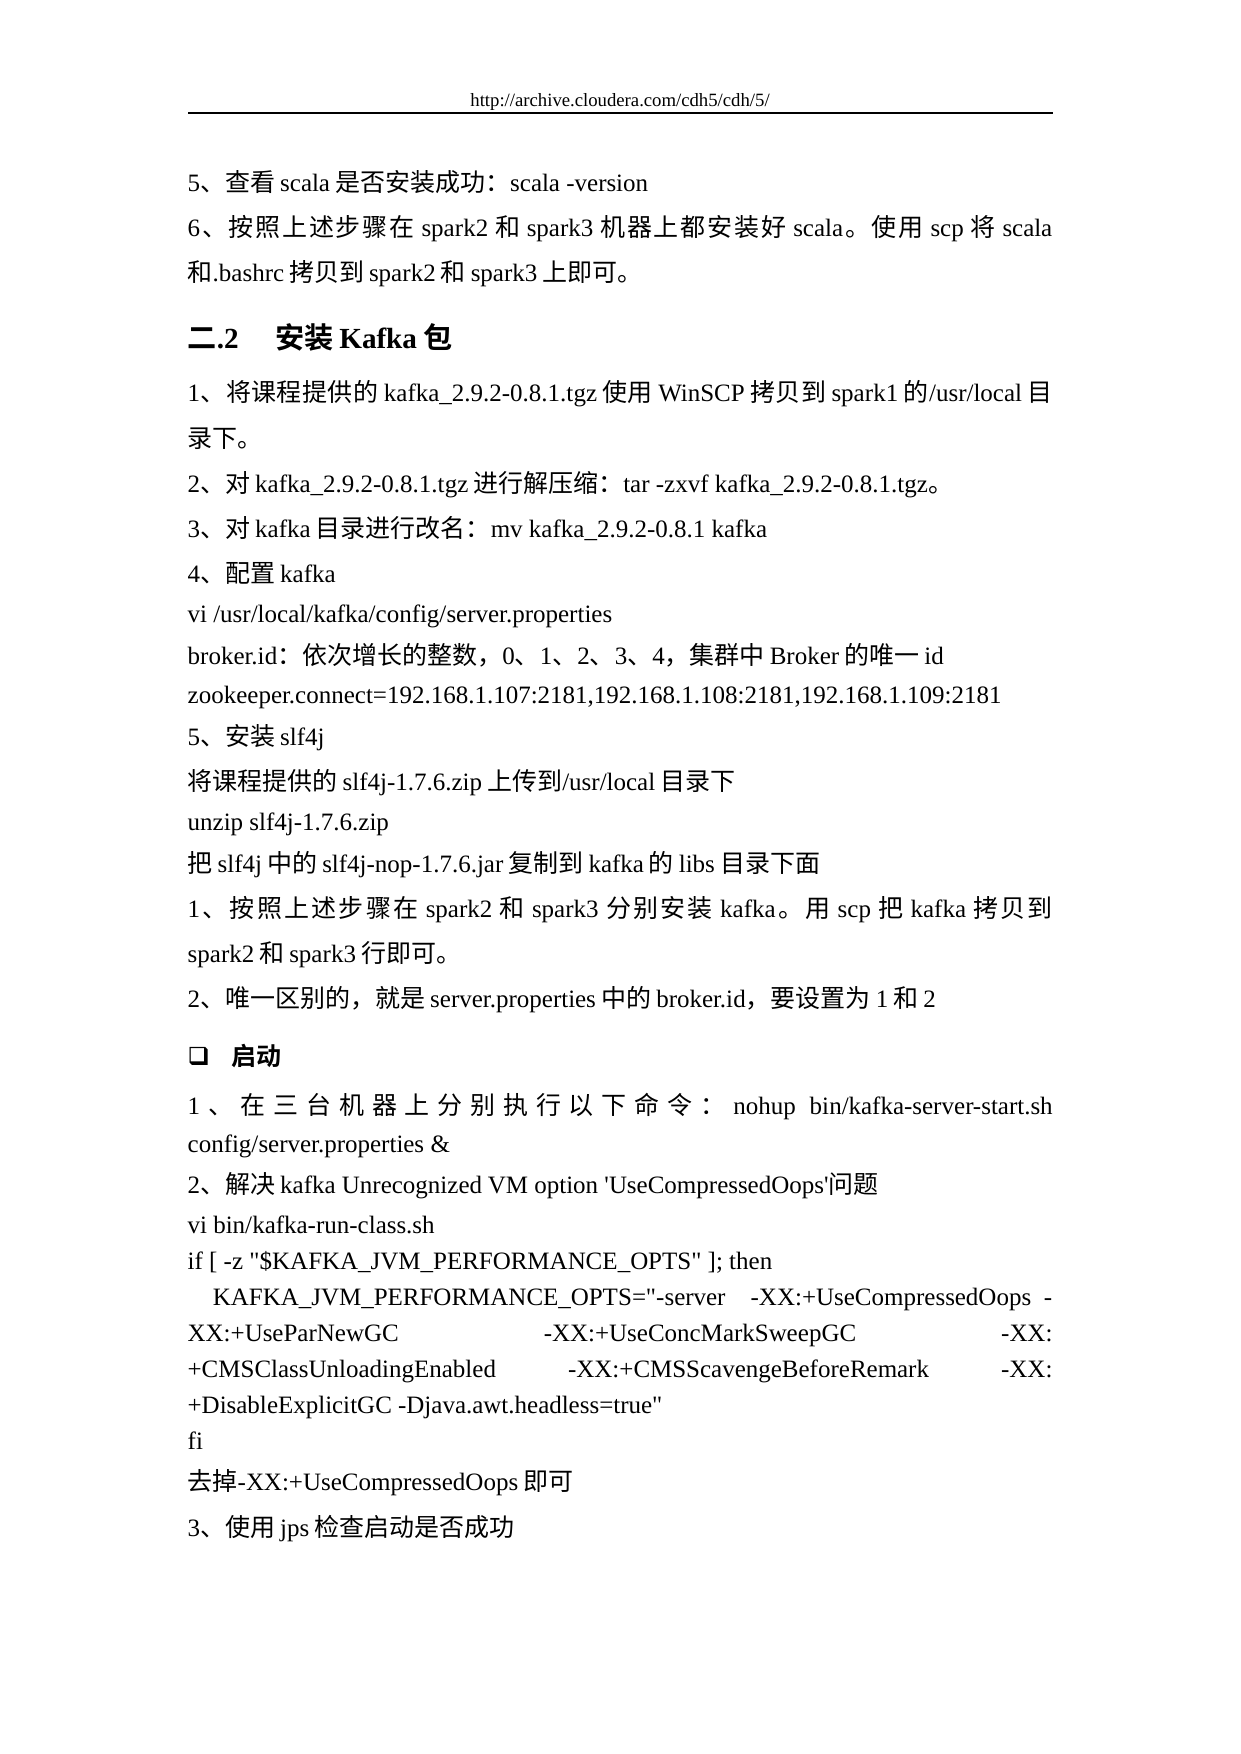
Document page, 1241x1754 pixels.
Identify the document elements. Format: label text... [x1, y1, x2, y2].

text 5、安装slf4j [187, 716, 1053, 753]
text 1、按照上述步骤在spark2和spark3分别安装kafka。用scp把kafka拷贝到spark2和spark3行即可。 [187, 888, 1053, 970]
text 3、使用jps检查启动是否成功 [187, 1507, 1053, 1543]
text if [ -z "$KAFKA_JVM_PERFORMANCE_OPTS" ]; then [187, 1246, 1053, 1275]
text 2、解决kafka Unrecognized VM option 'UseCompressedOops'问题 [187, 1165, 1053, 1201]
text vi bin/kafka-run-class.sh [187, 1210, 1053, 1239]
text 2、唯一区别的，就是server.properties中的broker.id，要设置为1和2 [187, 979, 1053, 1015]
text fi [187, 1426, 1053, 1454]
text 6、按照上述步骤在spark2和spark3机器上都安装好scala。使用scp将scala和.bashrc拷贝到spark2和spark3上即可。 [187, 207, 1053, 289]
subtitle 启动 [187, 1037, 1053, 1073]
text 去掉-XX:+UseCompressedOops即可 [187, 1462, 1053, 1498]
text 将课程提供的slf4j-1.7.6.zip上传到/usr/local目录下 [187, 762, 1053, 798]
text 4、配置kafka [187, 554, 1053, 590]
text 1、将课程提供的kafka_2.9.2-0.8.1.tgz使用WinSCP拷贝到spark1的/usr/local目录下。 [187, 373, 1053, 454]
text 1、在三台机器上分别执行以下命令：nohup bin/kafka-server-start.sh config/server.properties & [187, 1086, 1053, 1158]
text KAFKA_JVM_PERFORMANCE_OPTS="-server -XX:+UseCompressedOops -XX:+UseParNewGC -XX:+UseConcMarkSweepGC -XX:+CMSClassUnloadingEnabled -XX:+CMSScavengeBeforeRemark -XX:+DisableExplicitGC -Djava.awt.headless=true" [187, 1282, 1053, 1419]
text zookeeper.connect=192.168.1.107:2181,192.168.1.108:2181,192.168.1.109:2181 [187, 681, 1053, 709]
text 5、查看scala是否安装成功：scala -version [187, 162, 1053, 198]
text vi /usr/local/kafka/config/server.properties [187, 599, 1053, 628]
text 2、对kafka_2.9.2-0.8.1.tgz进行解压缩：tar -zxvf kafka_2.9.2-0.8.1.tgz。 [187, 463, 1053, 499]
text 3、对kafka目录进行改名：mv kafka_2.9.2-0.8.1 kafka [187, 509, 1053, 545]
subtitle 安装Kafka包 [187, 314, 1053, 356]
text unzip slf4j-1.7.6.zip [187, 807, 1053, 836]
text broker.id：依次增长的整数，0、1、2、3、4，集群中Broker的唯一id [187, 635, 1053, 671]
text 把slf4j中的slf4j-nop-1.7.6.jar复制到kafka的libs目录下面 [187, 843, 1053, 879]
